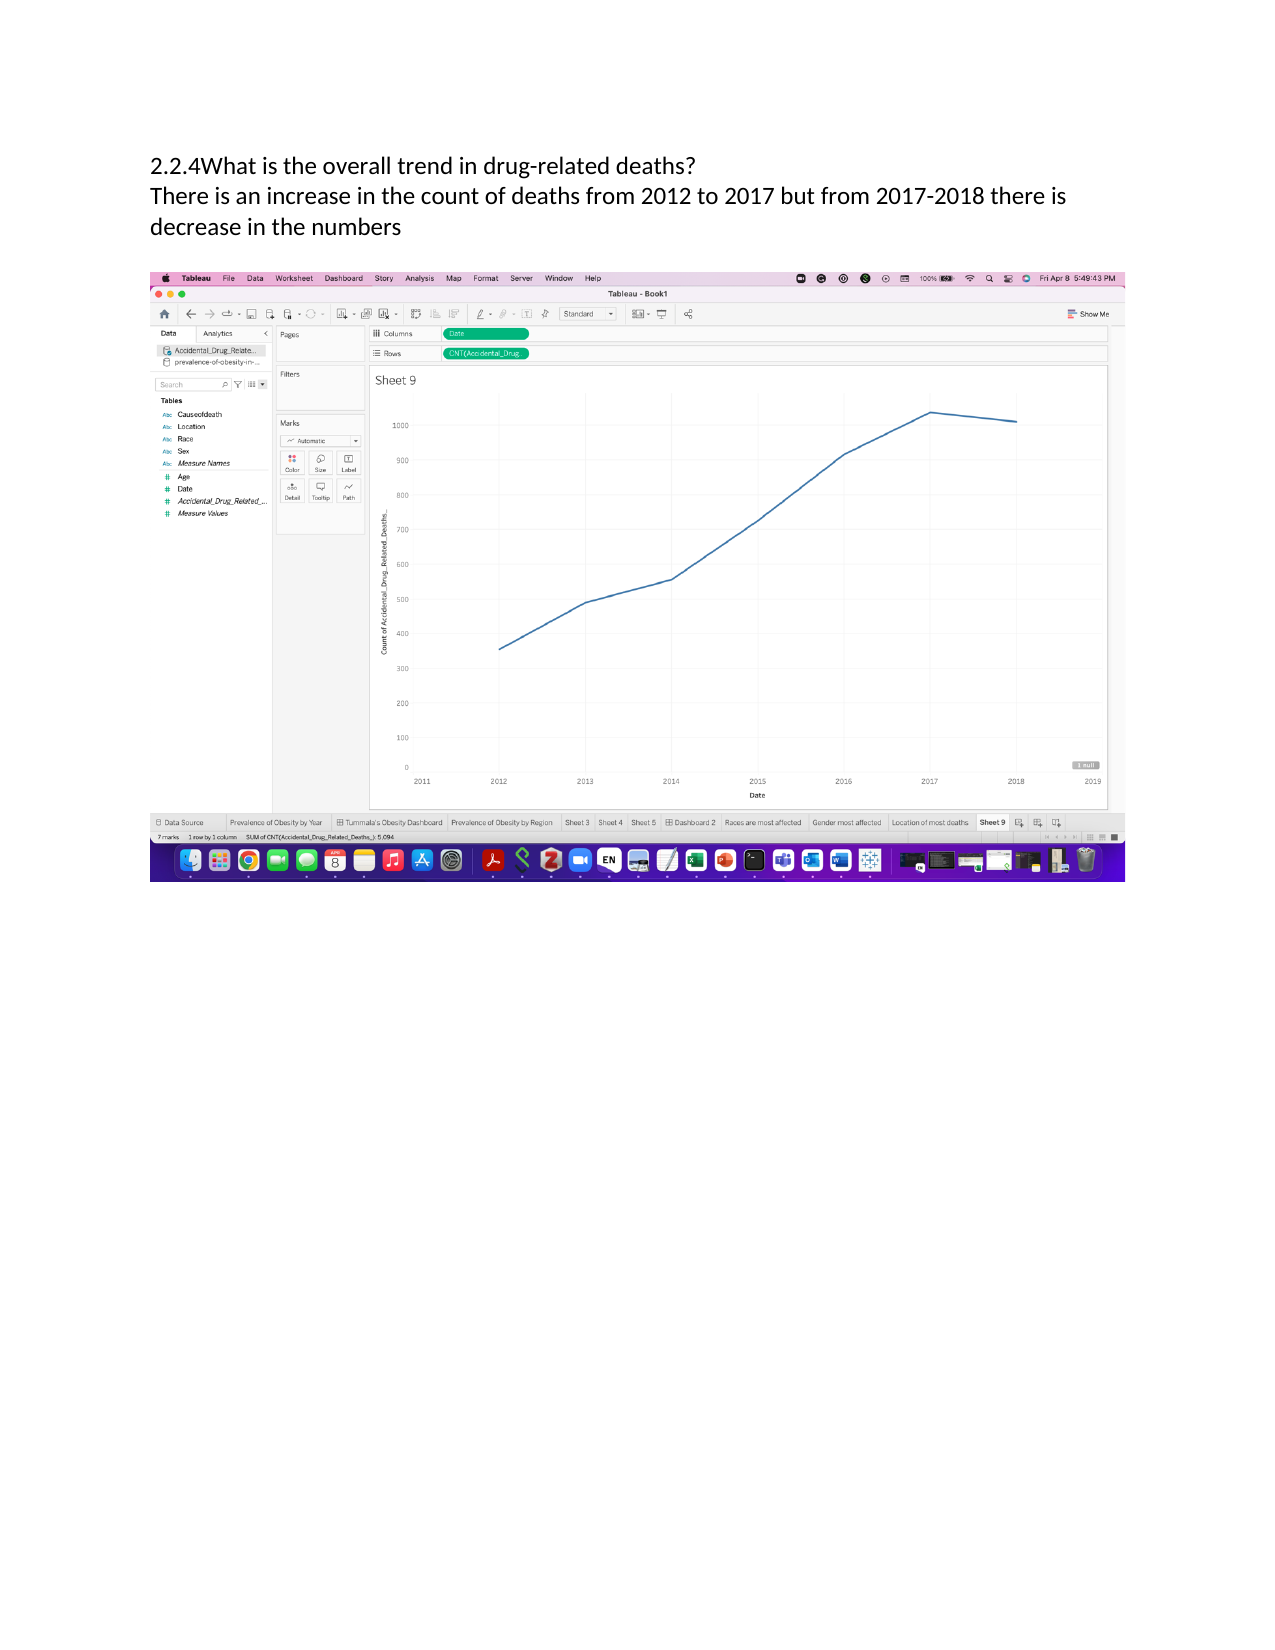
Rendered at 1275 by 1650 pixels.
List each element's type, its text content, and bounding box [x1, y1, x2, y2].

text 2.2.4What is the overall trend in drug-related deaths? [150, 150, 1125, 181]
picture [150, 272, 1125, 882]
text There is an increase in the count of deaths from 2012 to 2017 but from 2017-2018 there is decrease in the numbers [150, 181, 1125, 242]
